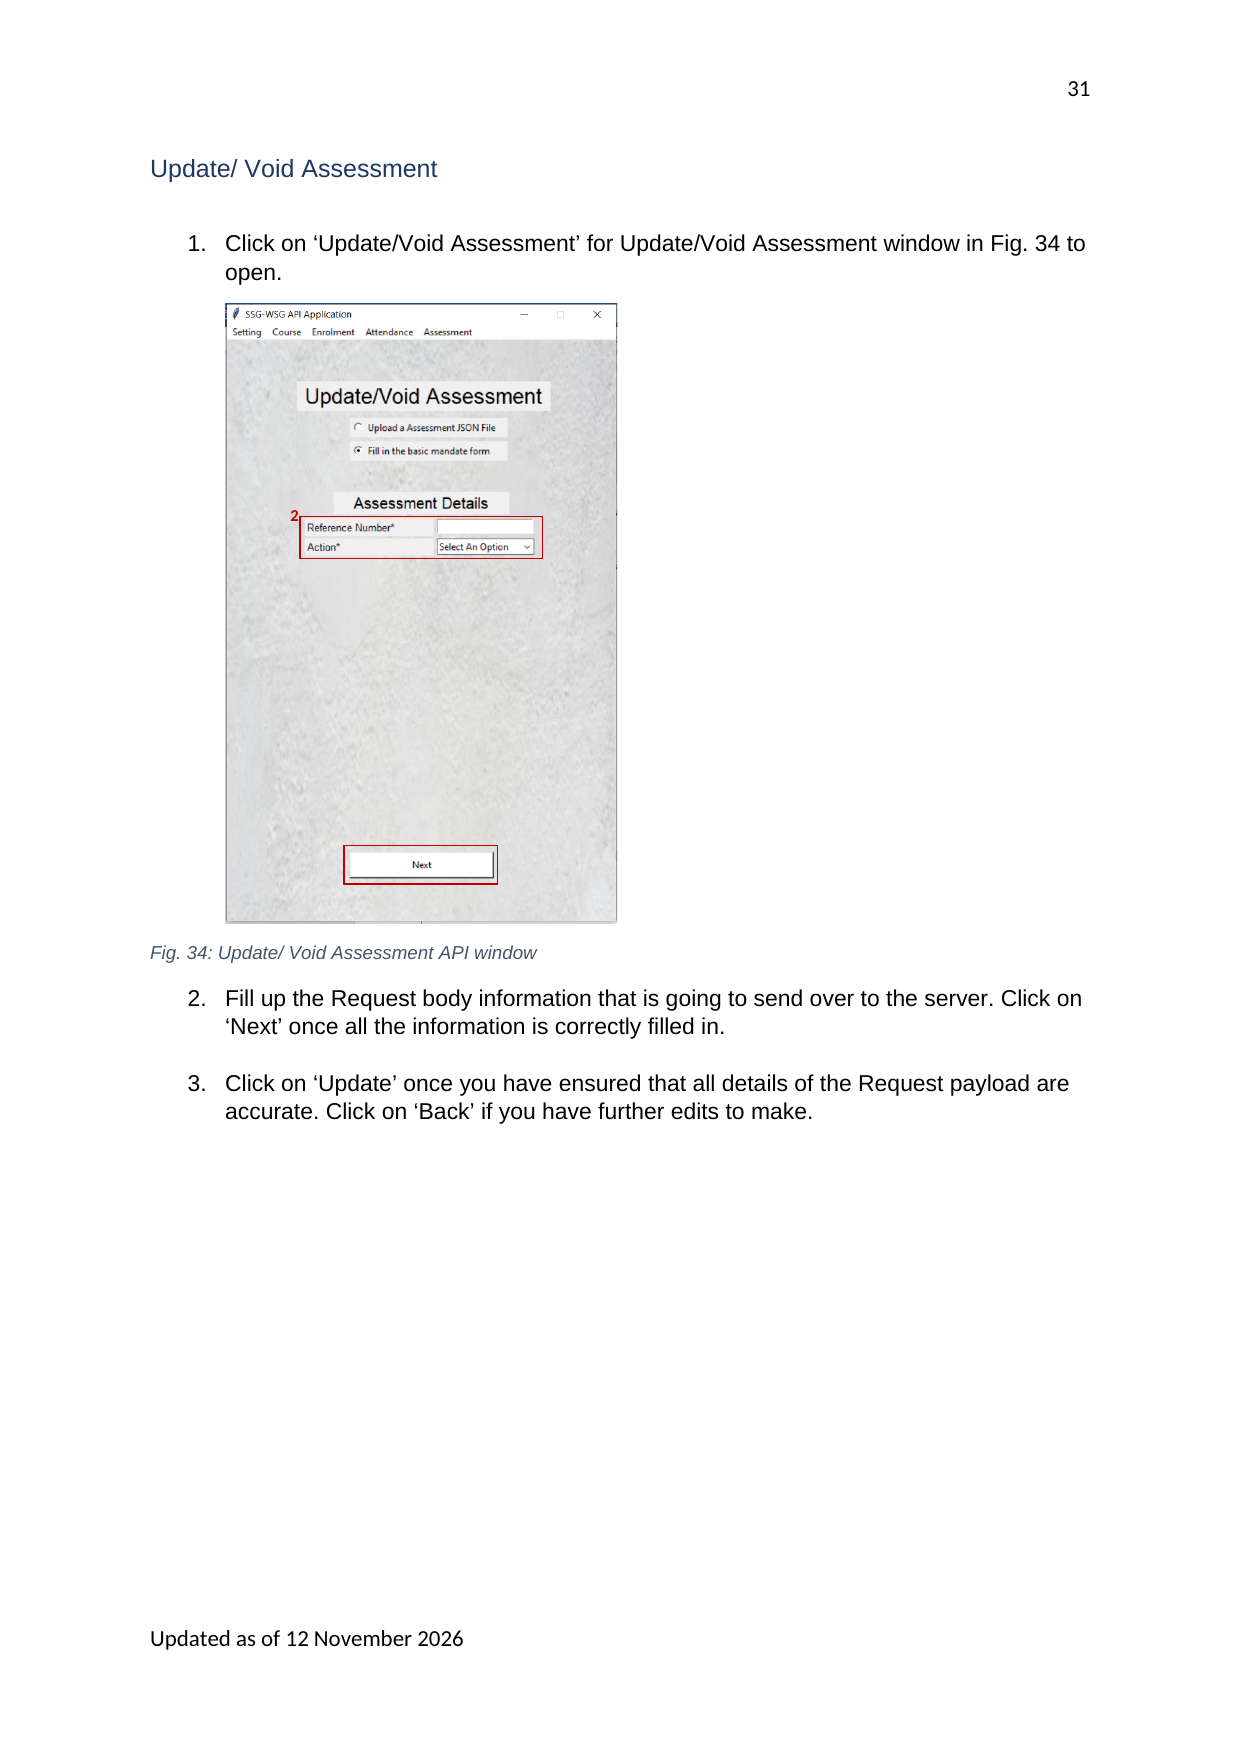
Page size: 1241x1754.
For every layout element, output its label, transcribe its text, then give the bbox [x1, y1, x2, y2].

subtitle Update/ Void Assessment [150, 154, 1090, 183]
picture [225, 303, 618, 924]
list Click on ‘Update’ once you have ensured that all details of the Request payload are accurate. Click on ‘Back’ if you have further edits to make. [187, 1070, 1090, 1125]
list Click on ‘Update/Void Assessment’ for Update/Void Assessment window in Fig. 34 to open. [187, 230, 1090, 285]
list Fill up the Request body information that is going to send over to the server. Click on ‘Next’ once all the information is correctly filled in. [187, 984, 1090, 1039]
text Fig. 34: Update/ Void Assessment API window [150, 942, 1090, 964]
